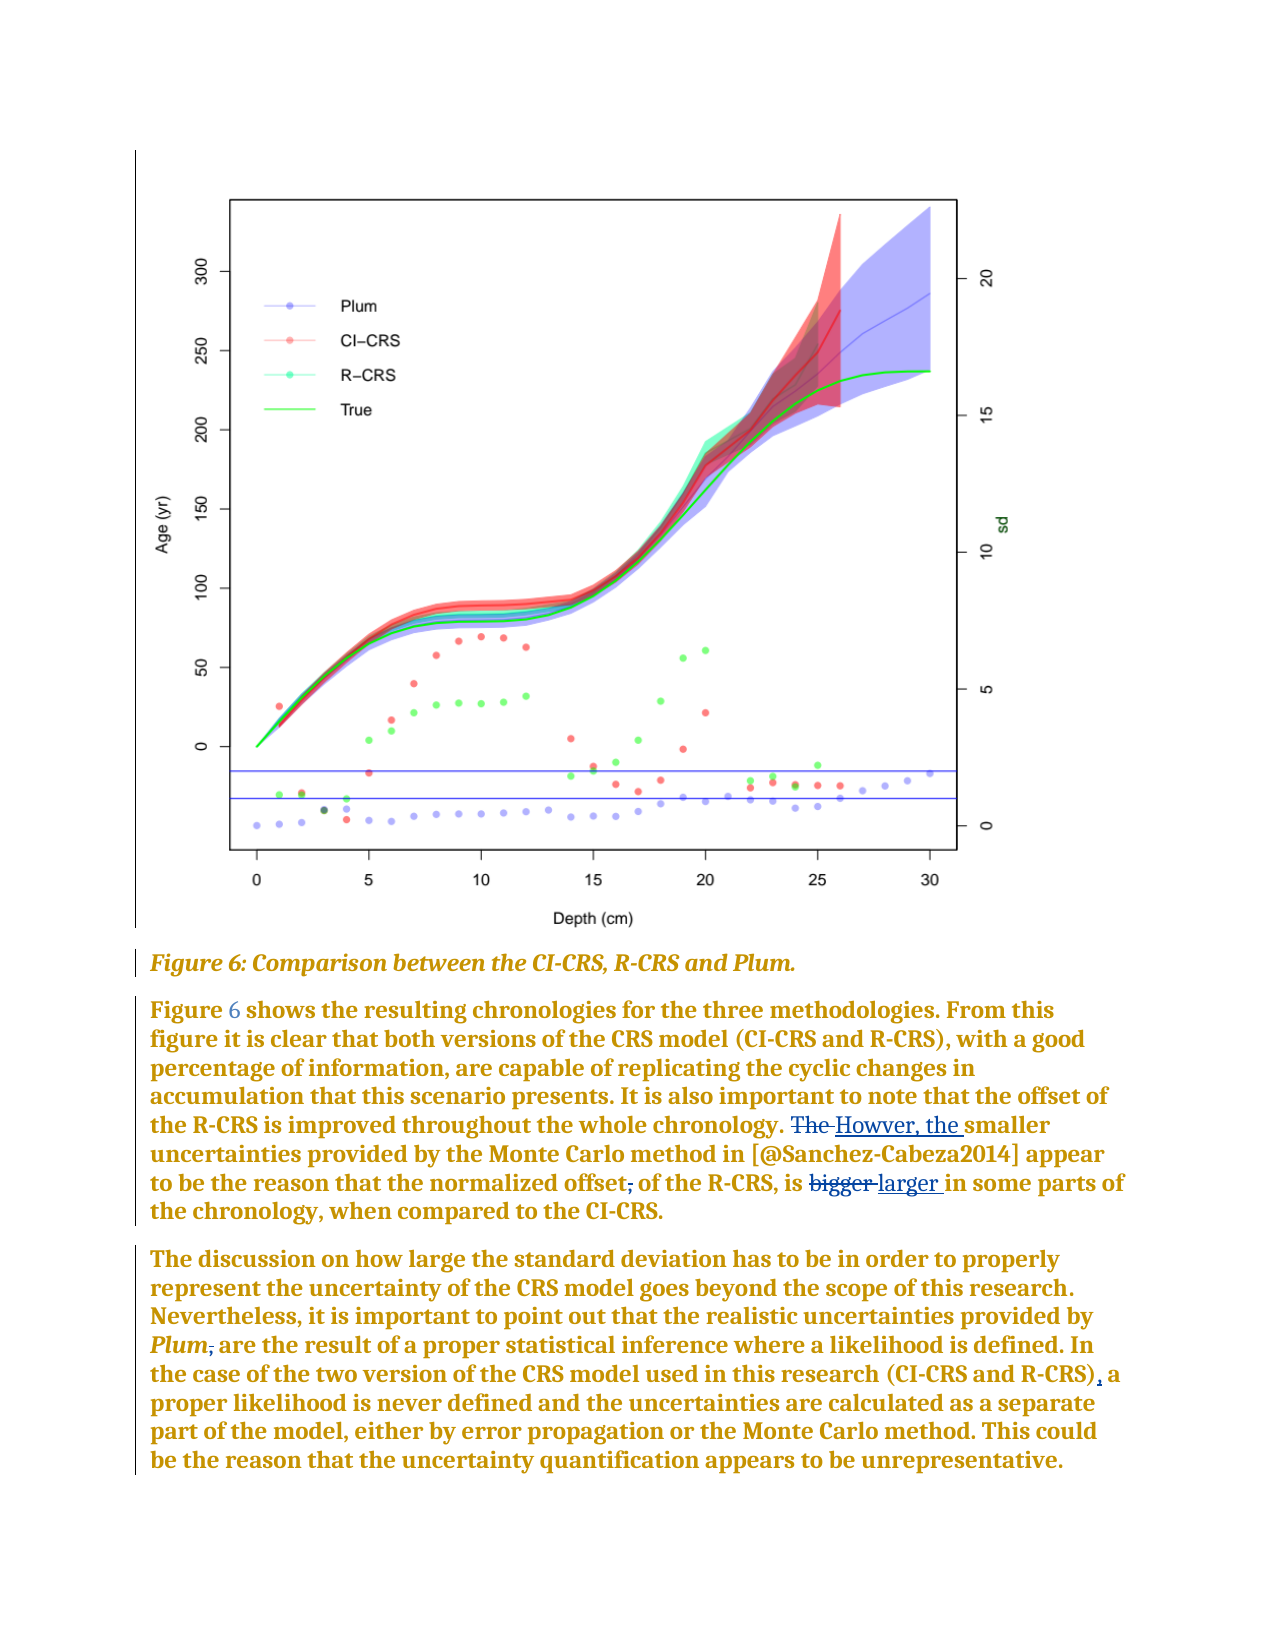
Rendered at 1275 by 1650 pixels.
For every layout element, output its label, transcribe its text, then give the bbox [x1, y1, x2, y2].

text Figure 6 shows the resulting chronologies for the three methodologies. From this figure it is clear that both versions of the CRS model (CI-CRS and R-CRS), with a good percentage of information, are capable of replicating the cyclic changes in accumulation that this scenario presents. It is also important to note that the offset of the R-CRS is improved throughout the whole chronology. smaller uncertainties provided by the Monte Carlo method in [@Sanchez-Cabeza2014] appear to be the reason that the normalized offset of the R-CRS, is in some parts of the chronology, when compared to the CI-CRS. [150, 996, 1125, 1226]
text The discussion on how large the standard deviation has to be in order to properly represent the uncertainty of the CRS model goes beyond the scope of this research. Nevertheless, it is important to point out that the realistic uncertainties provided by Plum are the result of a proper statistical inference where a likelihood is defined. In the case of the two version of the CRS model used in this research (CI-CRS and R-CRS) a proper likelihood is never defined and the uncertainties are calculated as a separate part of the model, either by error propagation or the Monte Carlo method. This could be the reason that the uncertainty quantification appears to be unrepresentative. [150, 1245, 1125, 1475]
text Figure 6: Comparison between the CI-CRS, R-CRS and Plum. [150, 948, 1125, 977]
